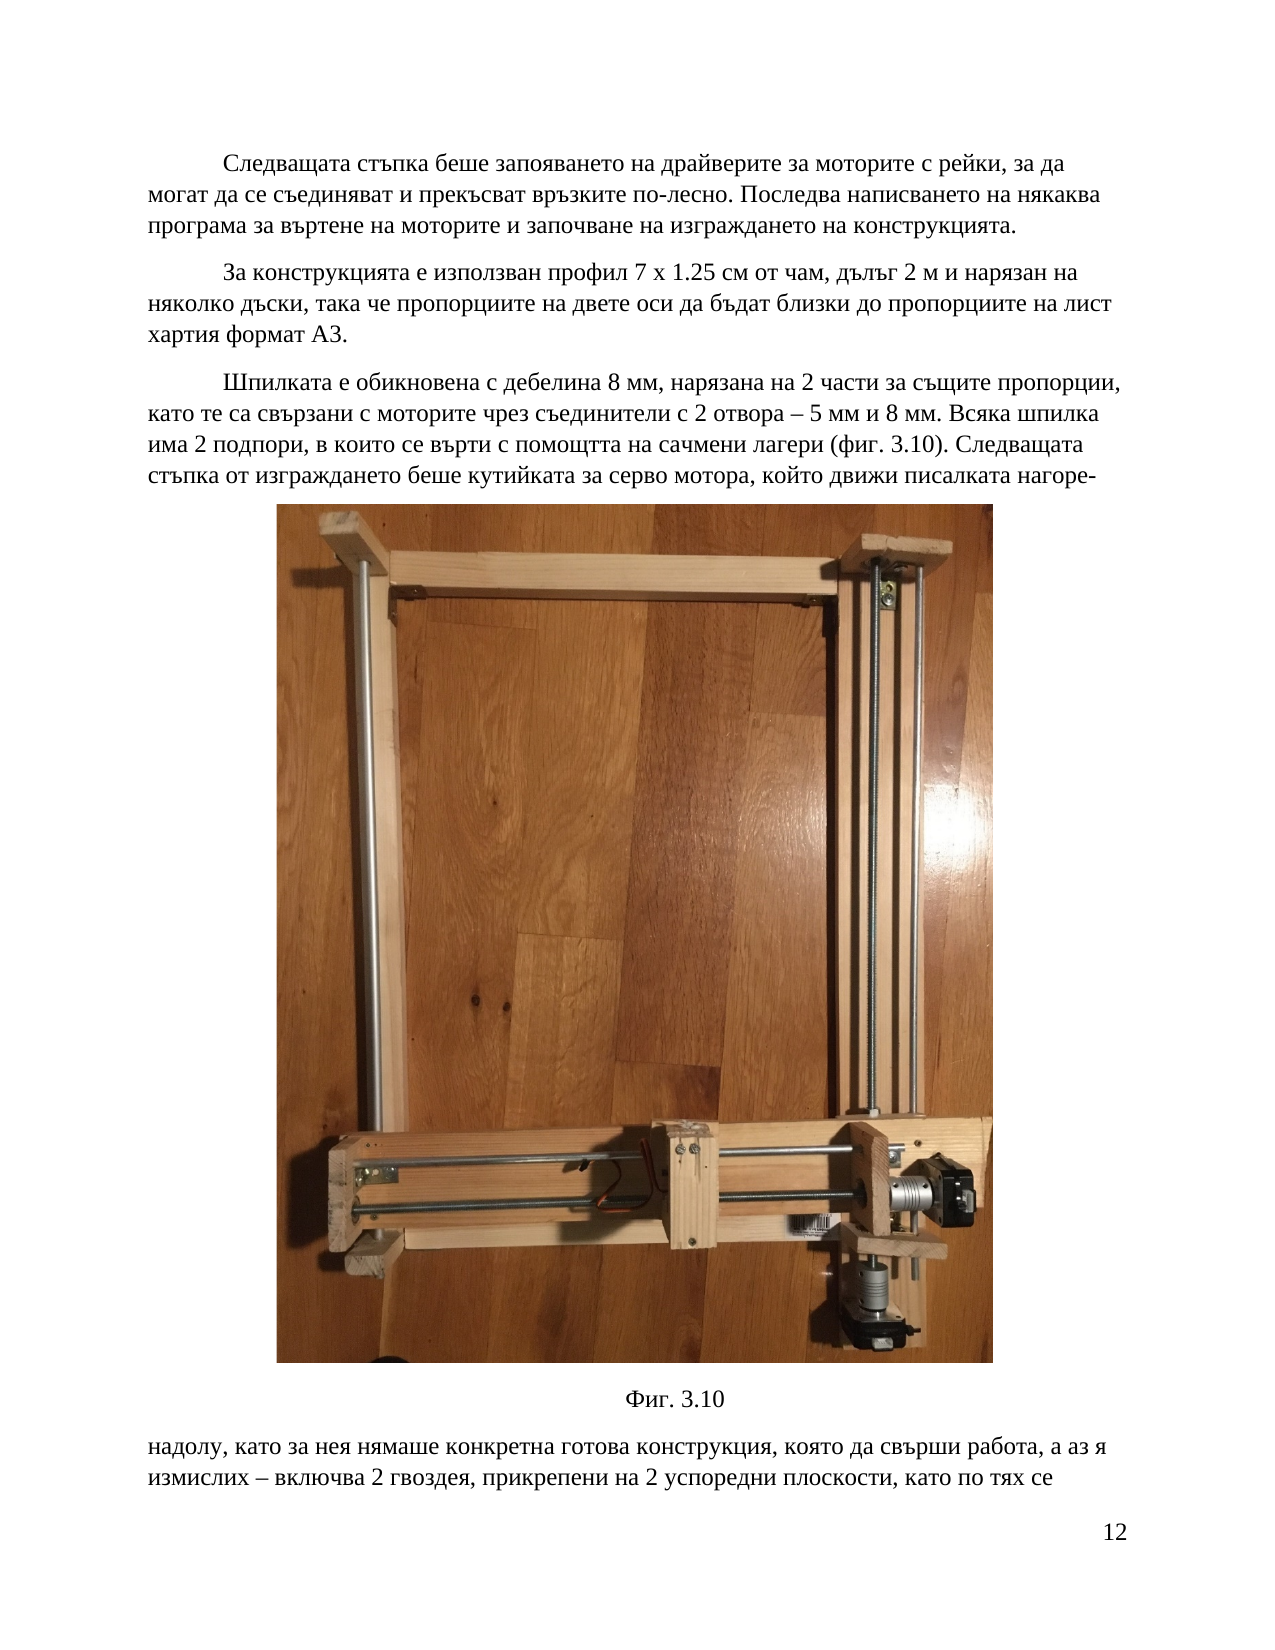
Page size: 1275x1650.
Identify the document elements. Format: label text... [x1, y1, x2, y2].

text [148, 1431, 1127, 1491]
text Шпилката е обикновена с дебелина 8 мм, нарязана на 2 части за същите пропорции, като те са свързани с моторите чрез съединители с 2 отвора – 5 мм и 8 мм. Всяка шпилка има 2 подпори, в които се върти с помощтта на сачмени лагери (фиг. 3.10). Следващата стъпка от изграждането беше кутийката за серво мотора, който движи писалката нагоре- [148, 367, 1127, 489]
text Следващата стъпка беше запояването на драйверите за моторите с рейки, за да могат да се съединяват и прекъсват връзките по-лесно. Последва написването на някаква програма за въртене на моторите и започване на изграждането на конструкцията. [148, 148, 1127, 238]
text За конструкцията е използван профил 7 х 1.25 см от чам, дълъг 2 м и нарязан на няколко дъски, така че пропорциите на двете оси да бъдат близки до пропорциите на лист хартия формат А3. [148, 257, 1127, 348]
picture [276, 504, 993, 1363]
